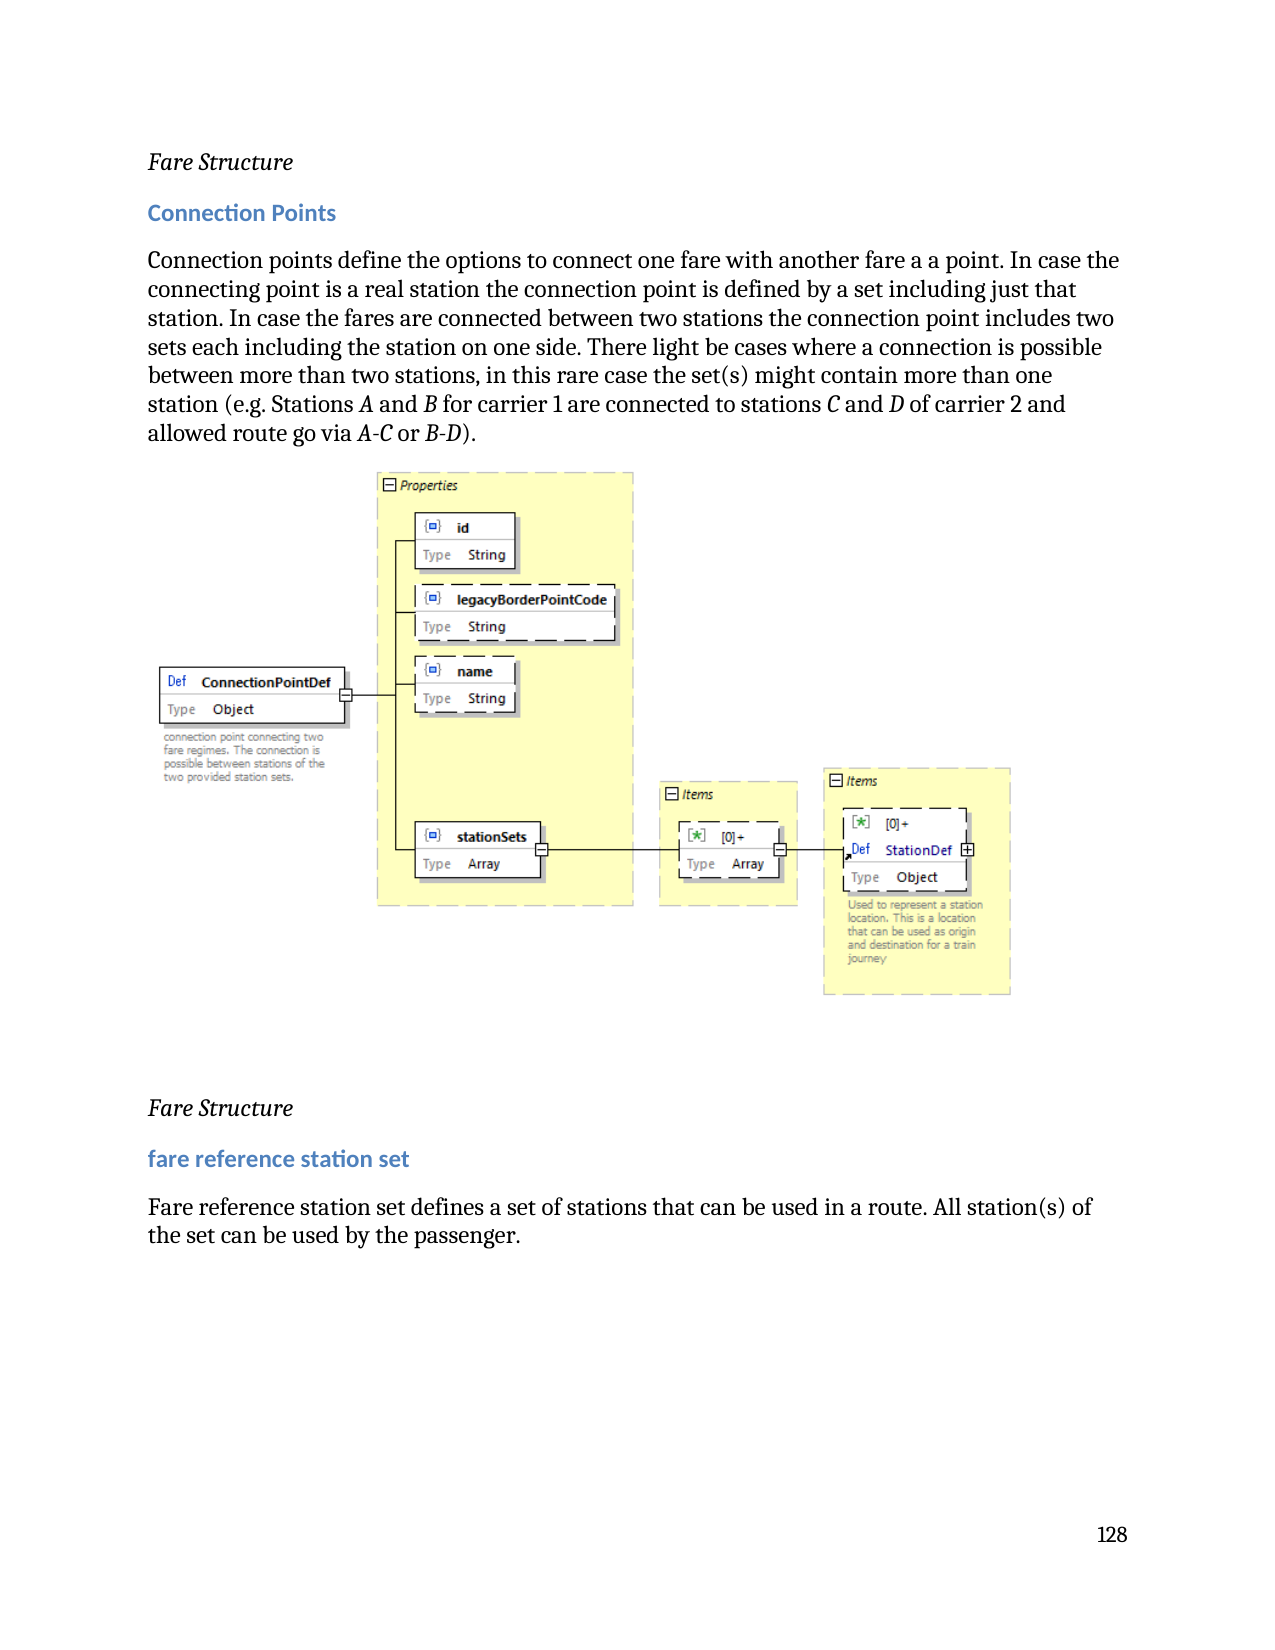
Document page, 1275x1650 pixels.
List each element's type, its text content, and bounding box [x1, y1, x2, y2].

subtitle Connection Points [148, 197, 1127, 228]
picture [147, 466, 1023, 1073]
text Fare Structure [148, 1094, 1127, 1122]
text Fare reference station set defines a set of stations that can be used in a route. All station(s) of the set can be used by the passenger. [148, 1193, 1127, 1250]
text Fare Structure [148, 148, 1127, 176]
subtitle fare reference station set [148, 1143, 1127, 1174]
text Connection points define the options to connect one fare with another fare a a point. In case the connecting point is a real station the connection point is defined by a set including just that station. In case the fares are connected between two stations the connection point includes two sets each including the station on one side. There light be cases where a connection is possible between more than two stations, in this rare case the set(s) might contain more than one station (e.g. Stations A and B for carrier 1 are connected to stations C and D of carrier 2 and allowed route go via A-C or B-D). [148, 246, 1127, 448]
